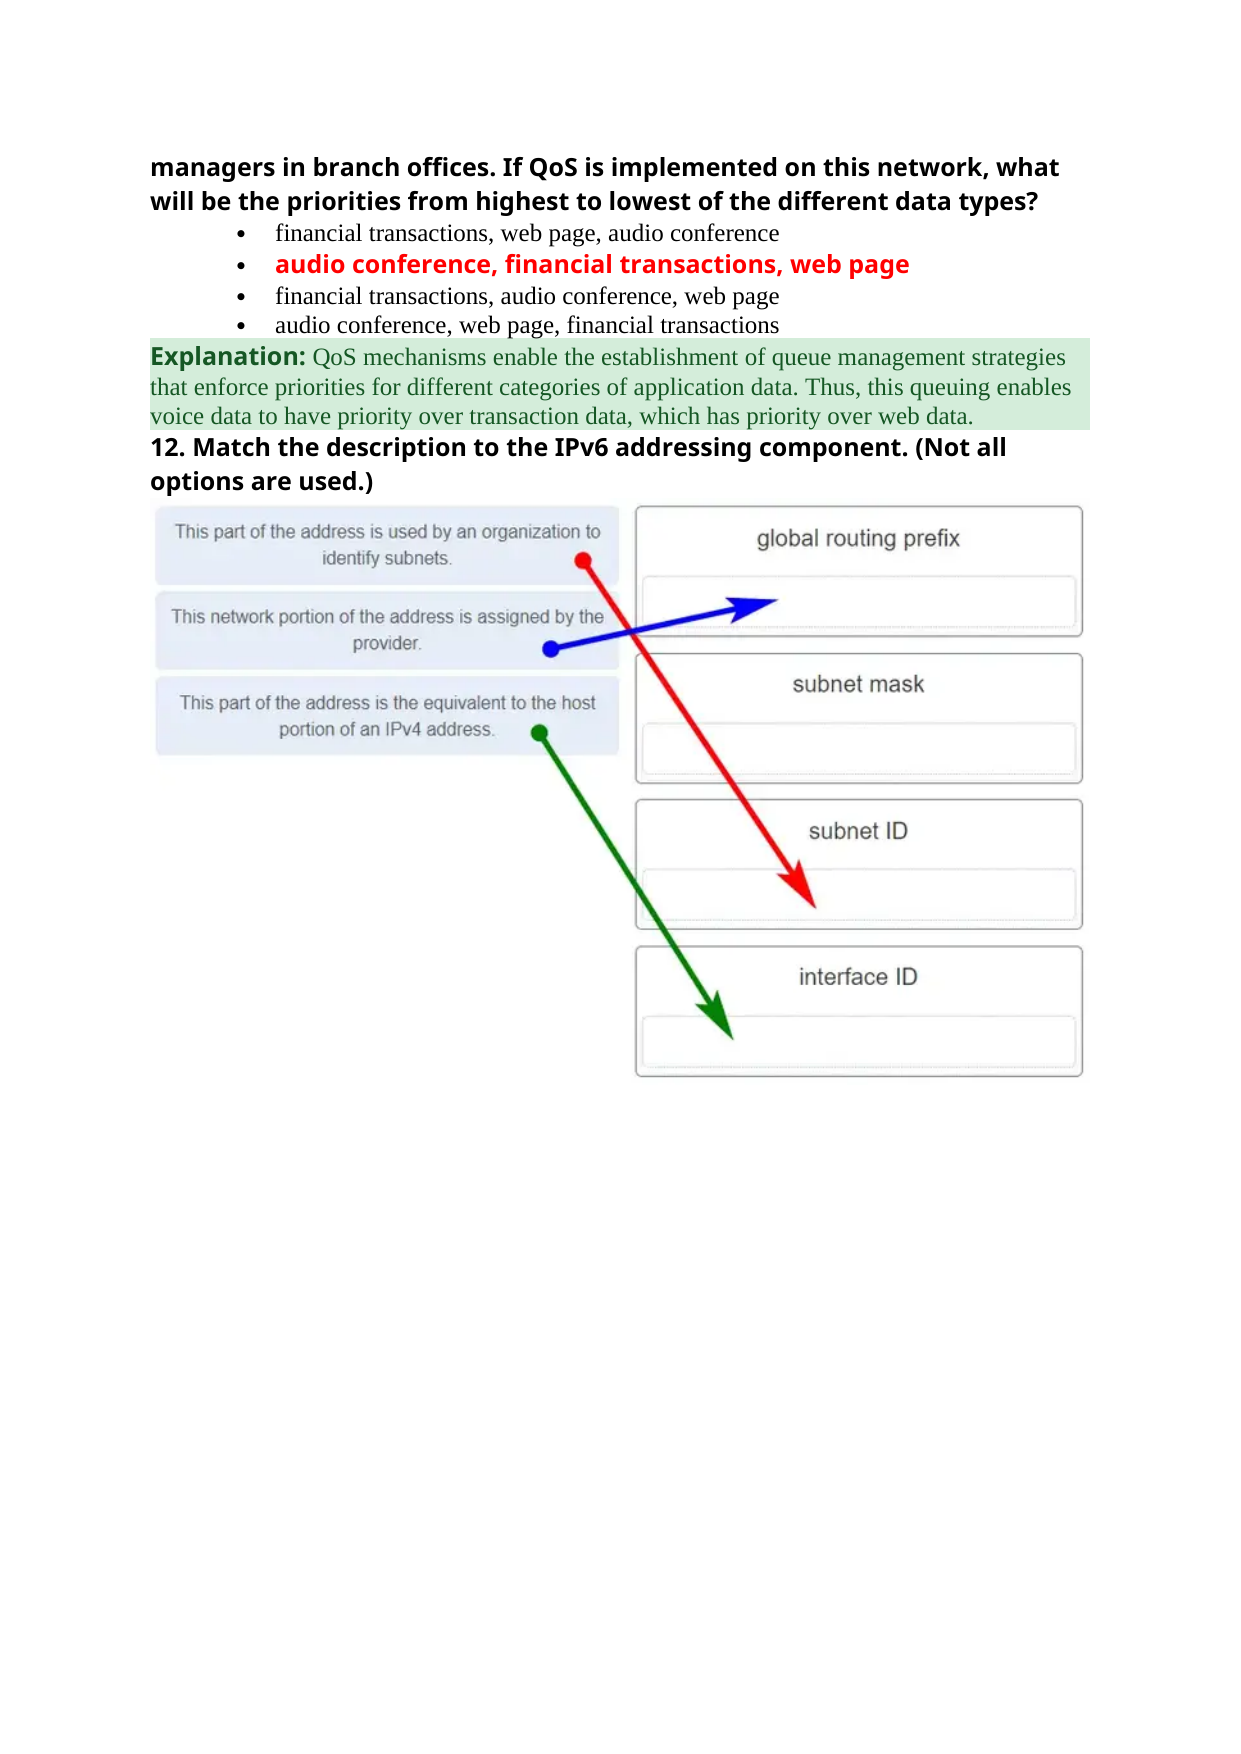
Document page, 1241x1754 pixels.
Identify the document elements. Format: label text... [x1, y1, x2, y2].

picture [150, 498, 1091, 1085]
list financial transactions, web page, audio conference [237, 218, 1090, 247]
list audio conference, web page, financial transactions [237, 310, 1090, 338]
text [150, 150, 1090, 218]
text Explanation: QoS mechanisms enable the establishment of queue management strategies that enforce priorities for different categories of application data. Thus, this queuing enables voice data to have priority over transaction data, which has priority over web data. [150, 338, 1090, 430]
text 12. Match the description to the IPv6 addressing component. (Not all options are used.) [150, 430, 1090, 498]
list audio conference, financial transactions, web page [237, 247, 1090, 281]
list financial transactions, audio conference, web page [237, 281, 1090, 310]
